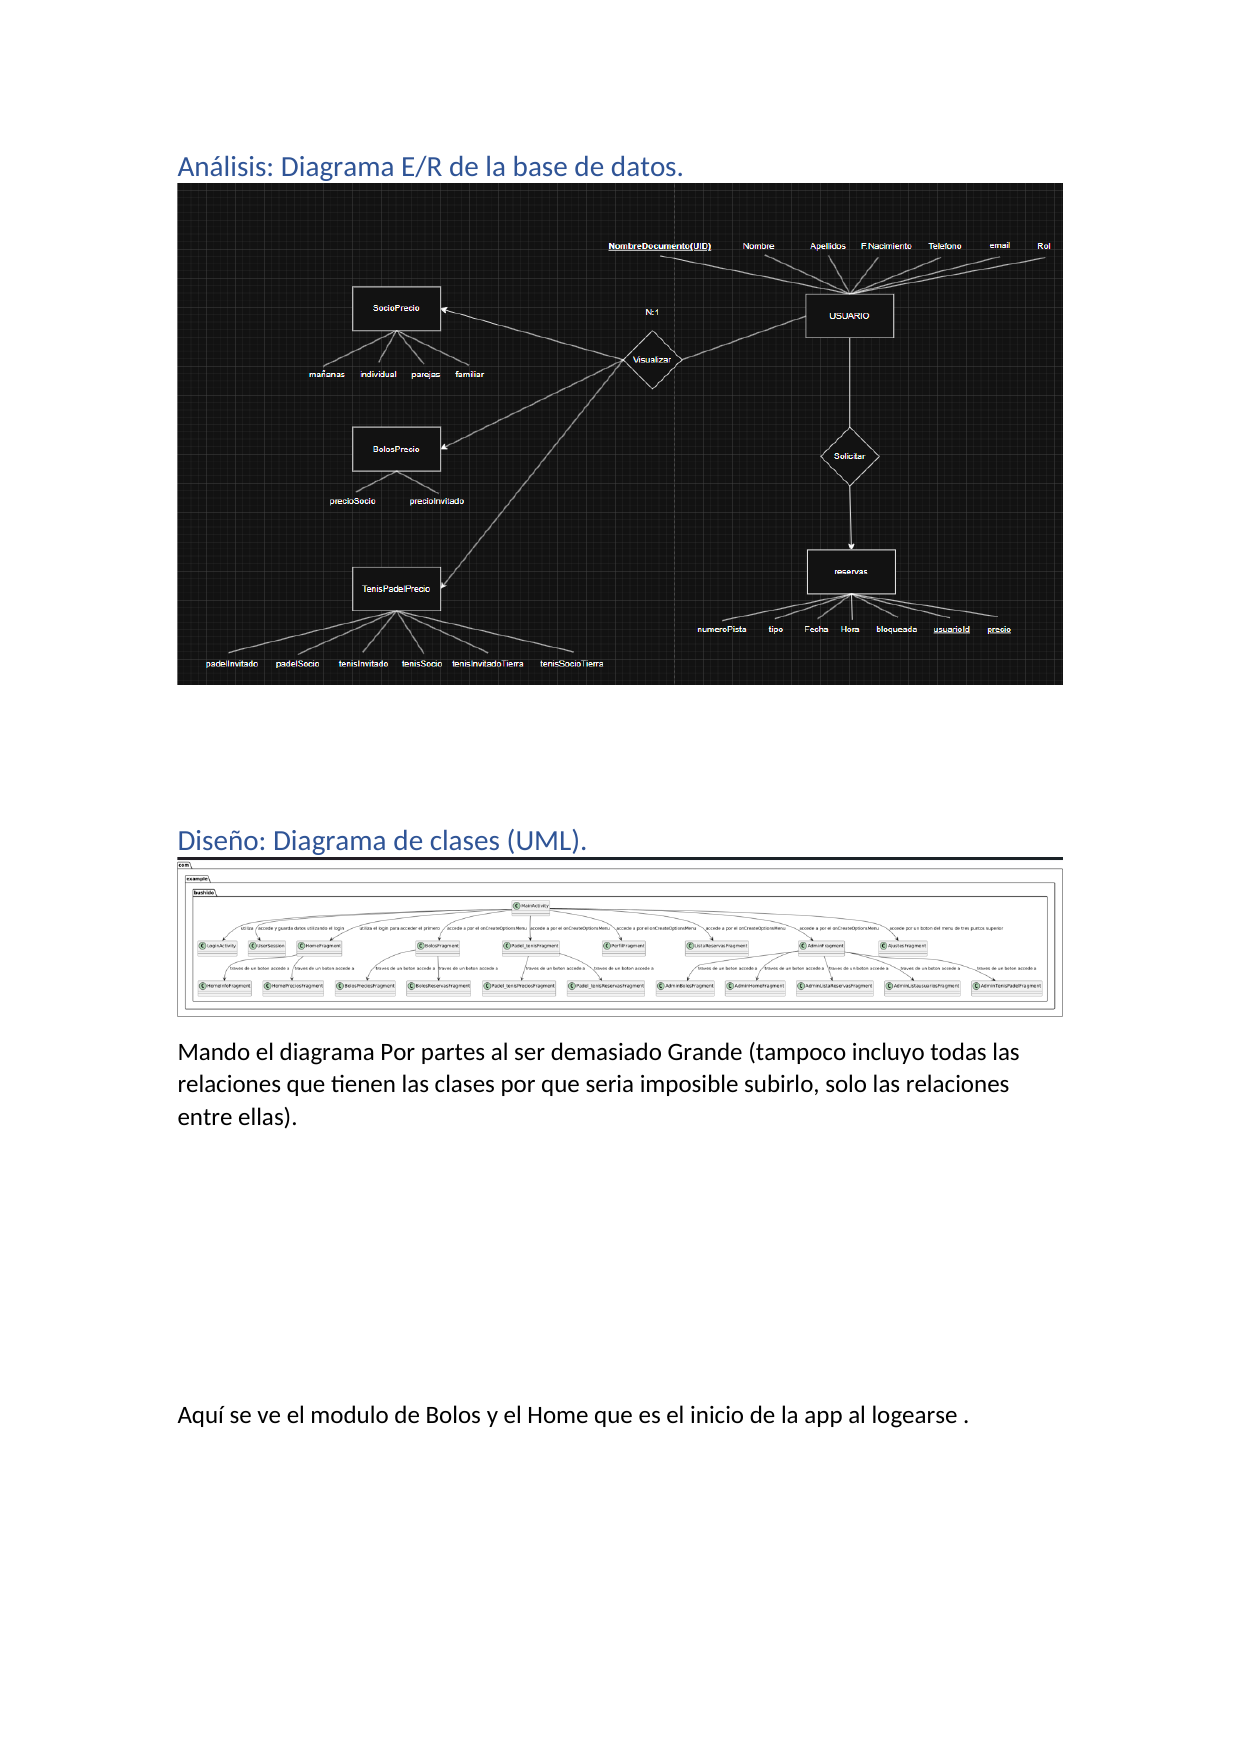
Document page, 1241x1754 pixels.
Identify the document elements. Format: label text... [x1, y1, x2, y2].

text Aquí se ve el modulo de Bolos y el Home que es el inicio de la app al logearse . [177, 1399, 1063, 1429]
subtitle Diseño: Diagrama de clases (UML). [177, 822, 1063, 857]
subtitle Análisis: Diagrama E/R de la base de datos. [177, 148, 1063, 183]
picture [177, 857, 1063, 1017]
picture [177, 183, 1063, 685]
text Mando el diagrama Por partes al ser demasiado Grande (tampoco incluyo todas las relaciones que tienen las clases por que seria imposible subirlo, solo las relaciones entre ellas). [177, 1036, 1063, 1132]
